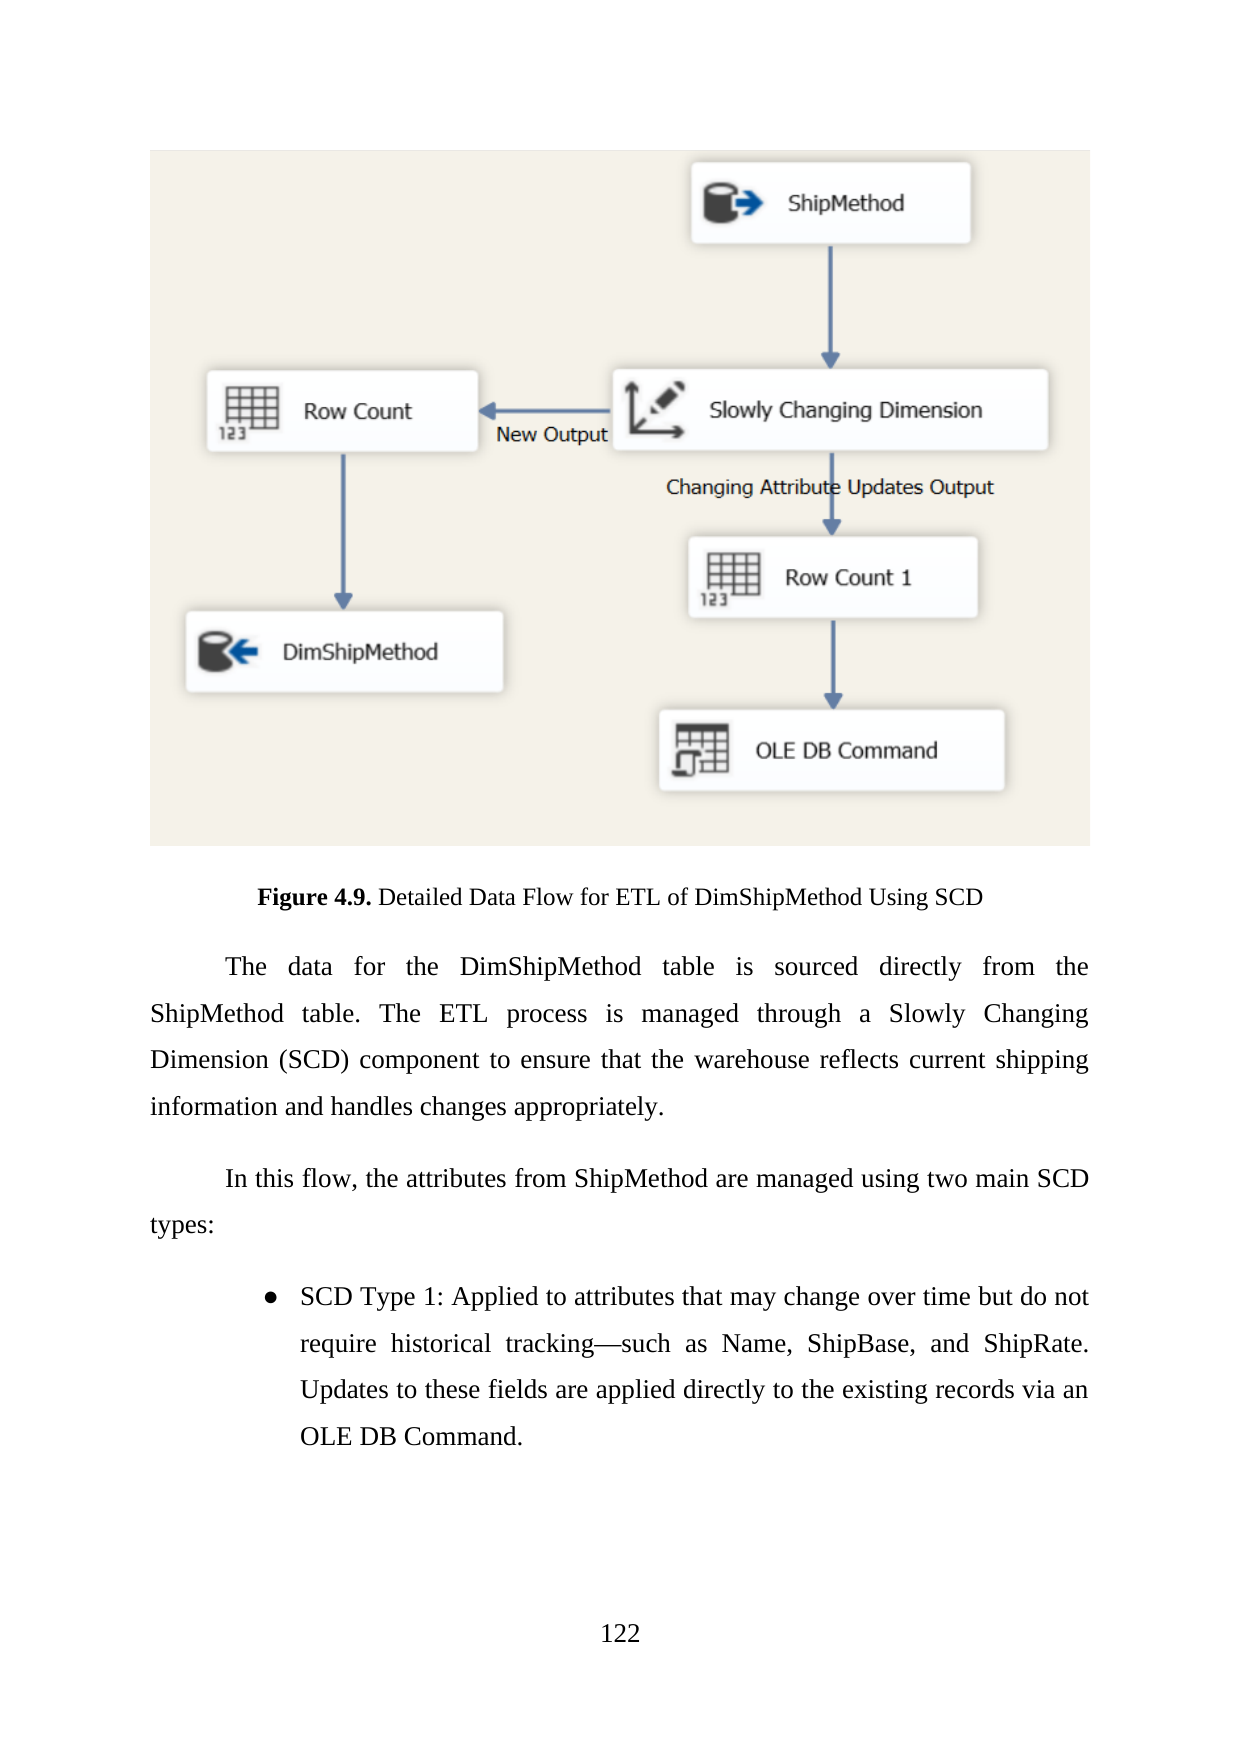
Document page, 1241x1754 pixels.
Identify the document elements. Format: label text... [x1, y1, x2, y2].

text In this flow, the attributes from ShipMethod are managed using two main SCD types: [150, 1162, 1090, 1240]
picture [150, 150, 1091, 846]
text Figure 4.9. Detailed Data Flow for ETL of DimShipMethod Using SCD [150, 882, 1090, 911]
list SCD Type 1: Applied to attributes that may change over time but do not require historical tracking—such as Name, ShipBase, and ShipRate. Updates to these fields are applied directly to the existing records via an OLE DB Command. [262, 1280, 1090, 1451]
text The data for the DimShipMethod table is sourced directly from the ShipMethod table. The ETL process is managed through a Slowly Changing Dimension (SCD) component to ensure that the warehouse reflects current shipping information and handles changes appropriately. [150, 950, 1090, 1121]
